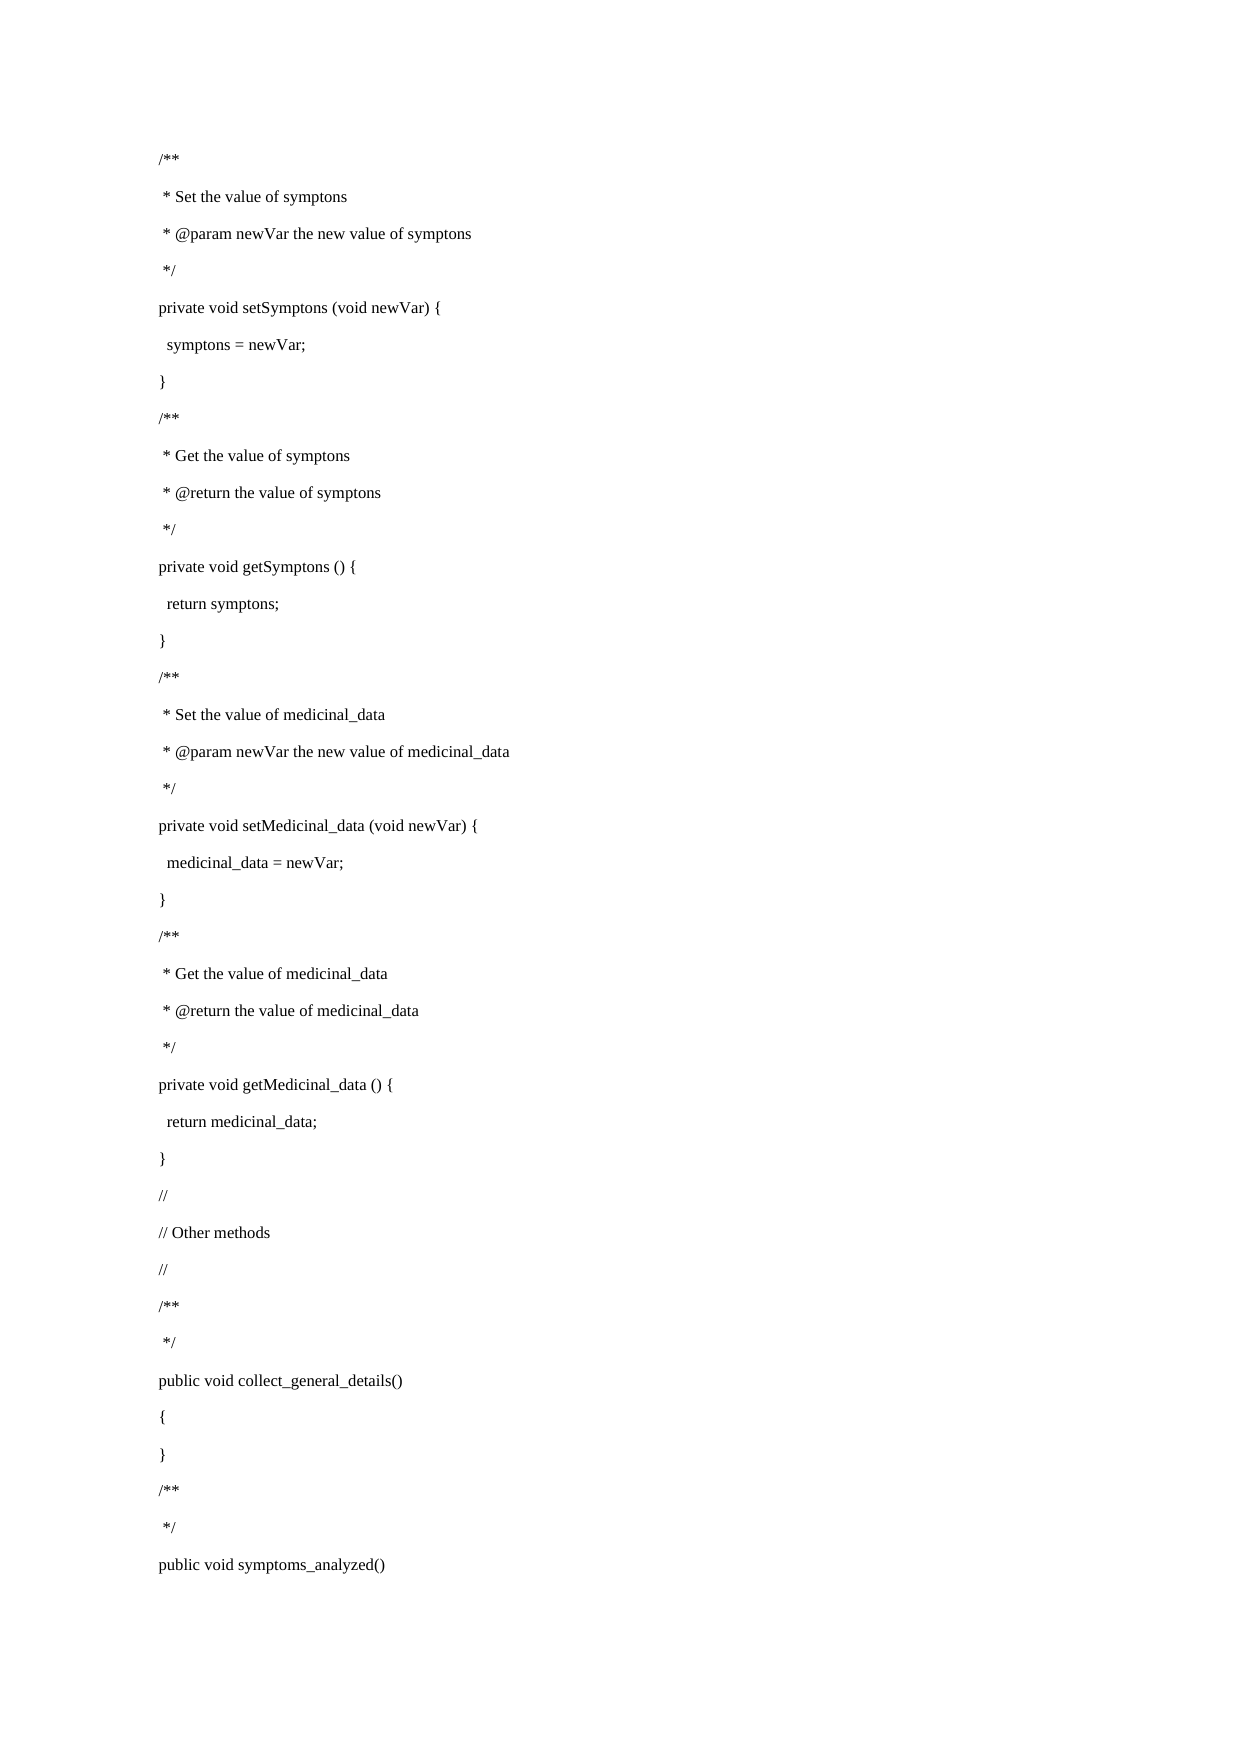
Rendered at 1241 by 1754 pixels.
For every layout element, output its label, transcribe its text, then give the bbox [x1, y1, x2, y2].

text // Other methods [150, 1222, 1090, 1242]
text /** [150, 668, 1090, 687]
text * @return the value of medicinal_data [150, 1001, 1090, 1020]
text /** [150, 409, 1090, 428]
text medicinal_data = newVar; [150, 853, 1090, 872]
text * @param newVar the new value of medicinal_data [150, 742, 1090, 761]
text */ [150, 1333, 1090, 1352]
text return symptons; [150, 594, 1090, 613]
text } [150, 889, 1090, 909]
text /** [150, 150, 1090, 169]
text */ [150, 779, 1090, 798]
text } [150, 372, 1090, 391]
text // [150, 1185, 1090, 1204]
text * Get the value of medicinal_data [150, 963, 1090, 983]
text public void symptoms_analyzed() [150, 1555, 1090, 1574]
text return medicinal_data; [150, 1111, 1090, 1131]
text */ [150, 520, 1090, 539]
text /** [150, 1481, 1090, 1500]
text private void setMedicinal_data (void newVar) { [150, 816, 1090, 835]
text private void setSymptons (void newVar) { [150, 298, 1090, 317]
text // [150, 1259, 1090, 1278]
text /** [150, 1296, 1090, 1316]
text */ [150, 1518, 1090, 1537]
text * Set the value of symptons [150, 187, 1090, 206]
text symptons = newVar; [150, 335, 1090, 354]
text private void getMedicinal_data () { [150, 1074, 1090, 1094]
text * Get the value of symptons [150, 446, 1090, 465]
text /** [150, 927, 1090, 946]
text */ [150, 1037, 1090, 1057]
text } [150, 1444, 1090, 1463]
text } [150, 631, 1090, 650]
text { [150, 1407, 1090, 1426]
text } [150, 1148, 1090, 1168]
text * @return the value of symptons [150, 483, 1090, 502]
text * @param newVar the new value of symptons [150, 224, 1090, 243]
text public void collect_general_details() [150, 1370, 1090, 1389]
text */ [150, 261, 1090, 280]
text * Set the value of medicinal_data [150, 705, 1090, 724]
text private void getSymptons () { [150, 557, 1090, 576]
